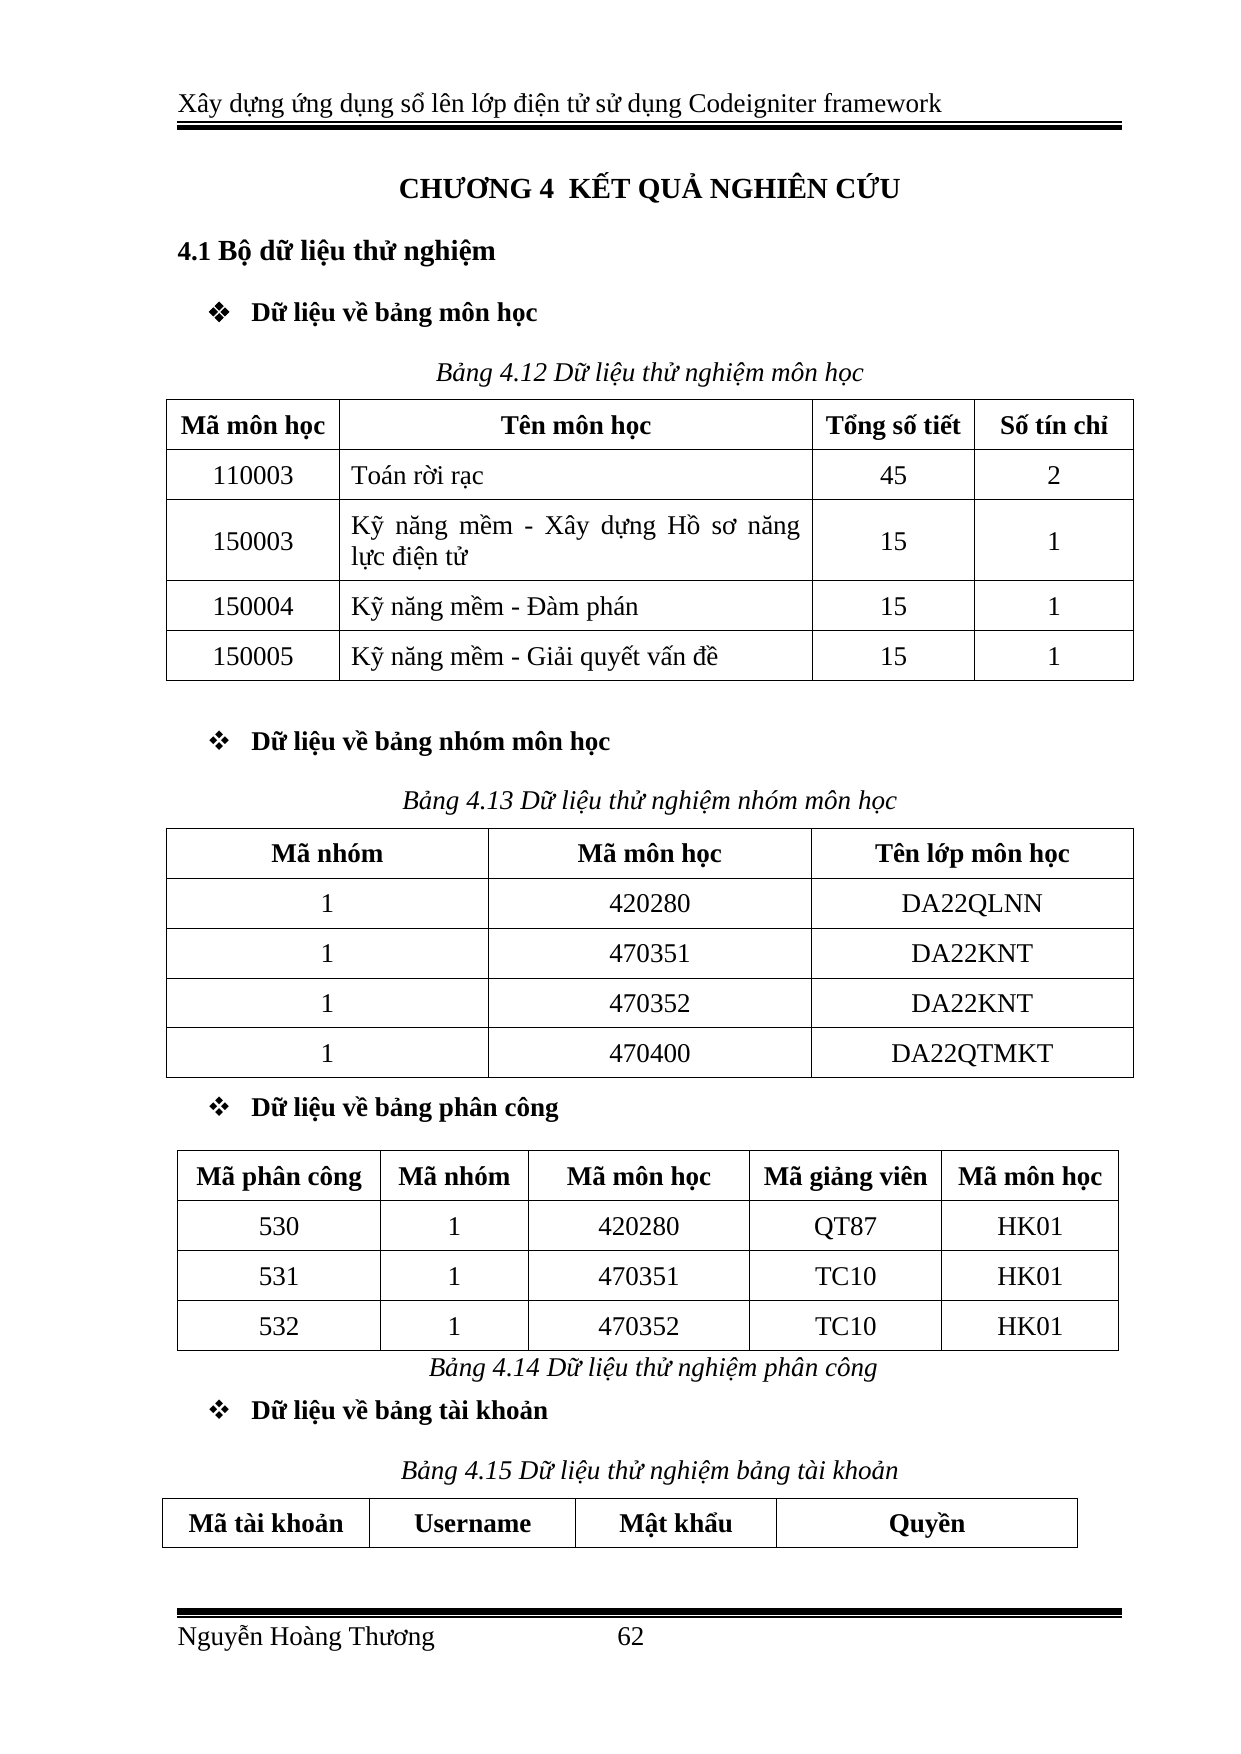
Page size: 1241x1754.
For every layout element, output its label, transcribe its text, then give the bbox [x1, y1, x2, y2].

table_header Mã nhóm [381, 1151, 528, 1200]
list Dữ liệu về bảng phân công [207, 1091, 1122, 1122]
table_header Mã tài khoản [163, 1499, 369, 1547]
table_cell DA22KNT [812, 929, 1133, 977]
table_cell DA22KNT [812, 979, 1133, 1027]
table_cell 1 [975, 500, 1133, 580]
table_header Mã môn học [942, 1151, 1118, 1200]
table_cell 420280 [489, 879, 811, 927]
subtitle Bộ dữ liệu thử nghiệm [177, 233, 1122, 267]
table_cell 15 [813, 631, 974, 680]
table_header Tên môn học [340, 400, 812, 449]
table_cell 470352 [489, 979, 811, 1027]
table_cell 110003 [167, 450, 339, 499]
table_cell 150004 [167, 581, 339, 630]
table_header Mã môn học [529, 1151, 749, 1200]
table_cell 470352 [529, 1301, 749, 1350]
table_cell QT87 [750, 1201, 941, 1250]
table_header Mã phân công [178, 1151, 380, 1200]
table_cell TC10 [750, 1301, 941, 1350]
list Dữ liệu về bảng nhóm môn học [207, 725, 1122, 756]
table_header Số tín chỉ [975, 400, 1133, 449]
table_cell 15 [813, 581, 974, 630]
table_cell 470400 [489, 1028, 811, 1077]
table_cell 531 [178, 1251, 380, 1300]
table_cell 530 [178, 1201, 380, 1250]
table_cell HK01 [942, 1201, 1118, 1250]
table_cell 15 [813, 500, 974, 580]
table_cell Toán rời rạc [340, 450, 812, 499]
table_cell 470351 [529, 1251, 749, 1300]
table_cell 1 [167, 879, 488, 927]
table_cell 2 [975, 450, 1133, 499]
table_cell 45 [813, 450, 974, 499]
table_cell 1 [975, 631, 1133, 680]
table_cell 1 [381, 1251, 528, 1300]
table_header Tổng số tiết [813, 400, 974, 449]
table_cell 1 [381, 1301, 528, 1350]
table_cell 1 [975, 581, 1133, 630]
table_cell 150003 [167, 500, 339, 580]
table_cell 532 [178, 1301, 380, 1350]
table_header Quyền [777, 1499, 1077, 1547]
table_header Tên lớp môn học [812, 829, 1133, 878]
table_cell 420280 [529, 1201, 749, 1250]
table_cell Kỹ năng mềm - Giải quyết vấn đề [340, 631, 812, 680]
table_cell DA22QTMKT [812, 1028, 1133, 1077]
table_header Mật khẩu [576, 1499, 776, 1547]
table_header Mã môn học [167, 400, 339, 449]
table_cell 470351 [489, 929, 811, 977]
table_header Mã nhóm [167, 829, 488, 878]
table_cell Kỹ năng mềm - Xây dựng Hồ sơ năng lực điện tử [340, 500, 812, 580]
table_cell 1 [381, 1201, 528, 1250]
list Dữ liệu về bảng tài khoản [207, 1394, 1122, 1426]
table_cell 150005 [167, 631, 339, 680]
table_cell 1 [167, 979, 488, 1027]
subtitle KẾT QUẢ NGHIÊN CỨU [177, 171, 1122, 204]
table_cell TC10 [750, 1251, 941, 1300]
table_header Mã giảng viên [750, 1151, 941, 1200]
table_header Mã môn học [489, 829, 811, 878]
table_header Username [370, 1499, 575, 1547]
table_cell 1 [167, 1028, 488, 1077]
table_cell HK01 [942, 1251, 1118, 1300]
table_cell HK01 [942, 1301, 1118, 1350]
table_cell Kỹ năng mềm - Đàm phán [340, 581, 812, 630]
table_cell DA22QLNN [812, 879, 1133, 927]
list Dữ liệu về bảng môn học [207, 296, 1122, 328]
table_cell 1 [167, 929, 488, 977]
